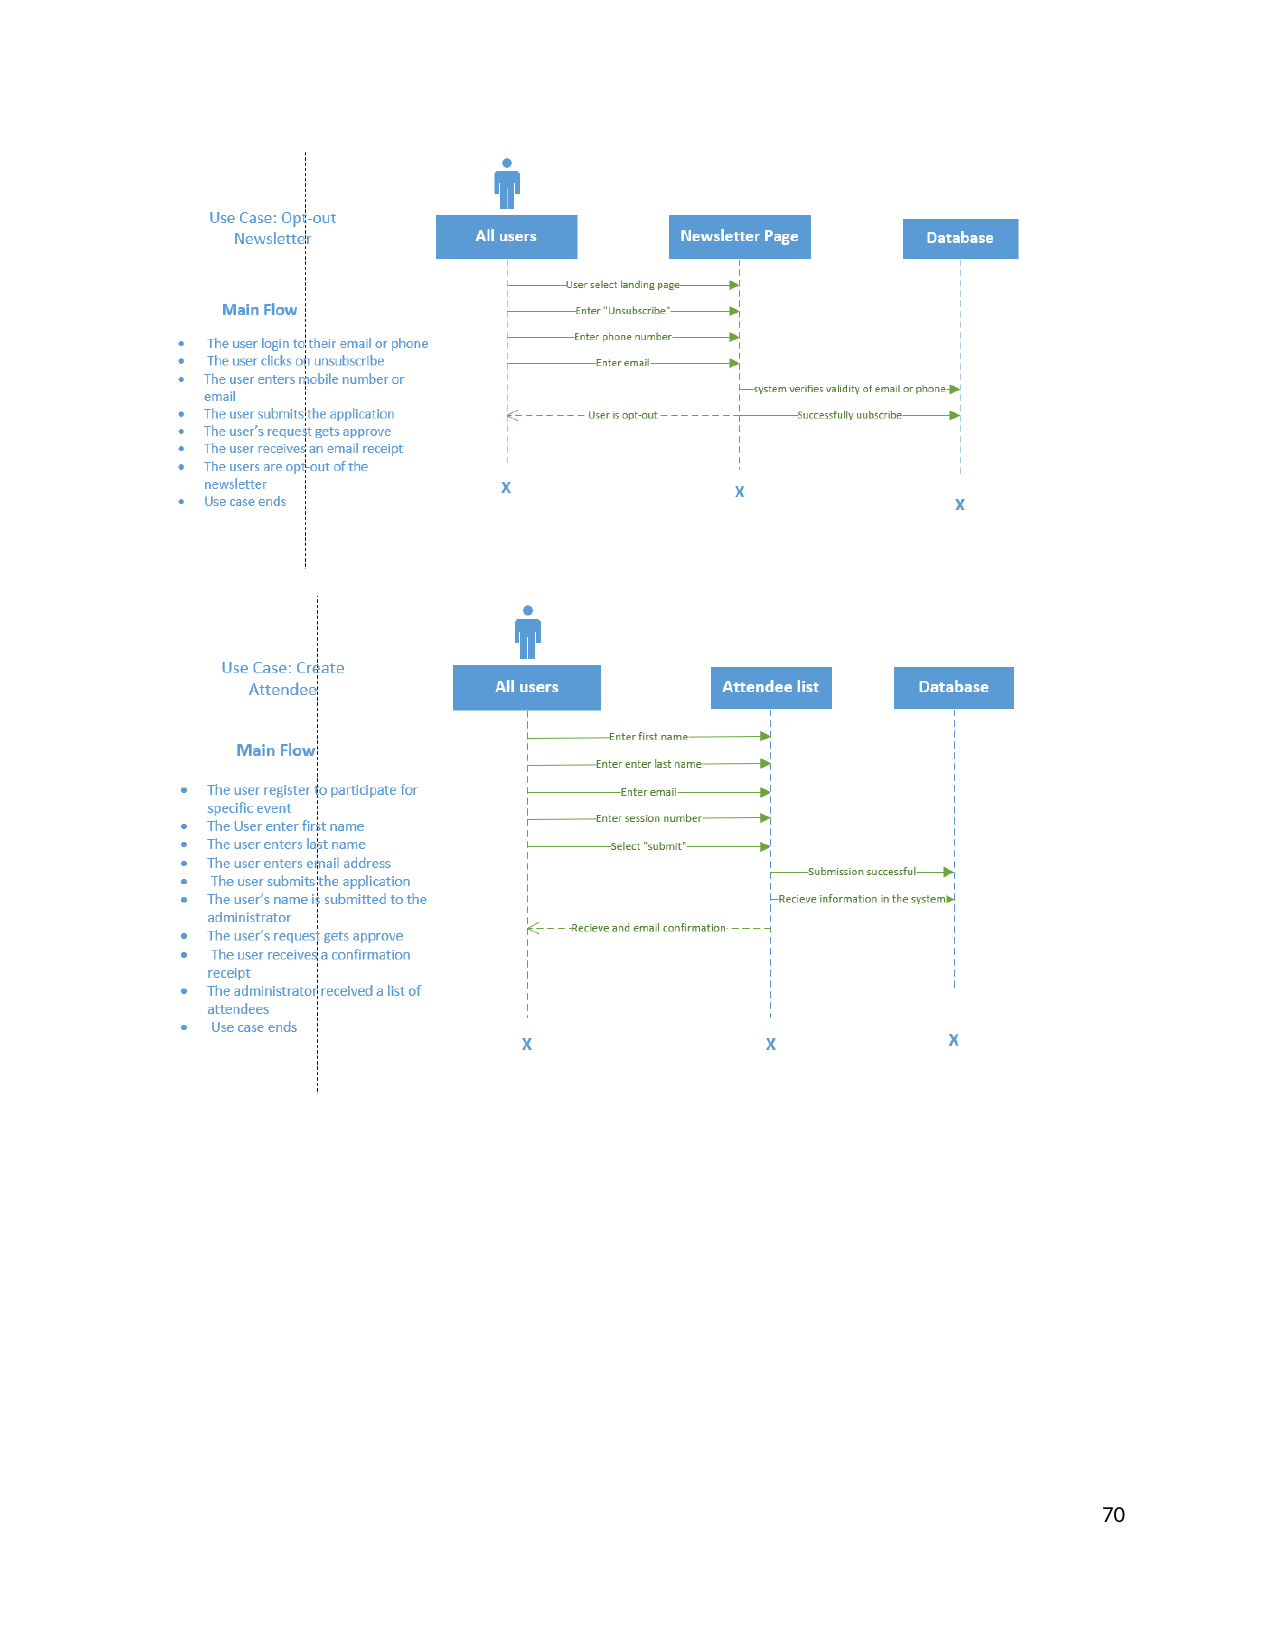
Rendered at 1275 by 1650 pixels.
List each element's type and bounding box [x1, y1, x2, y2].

picture [150, 150, 1050, 569]
picture [150, 596, 1051, 1094]
